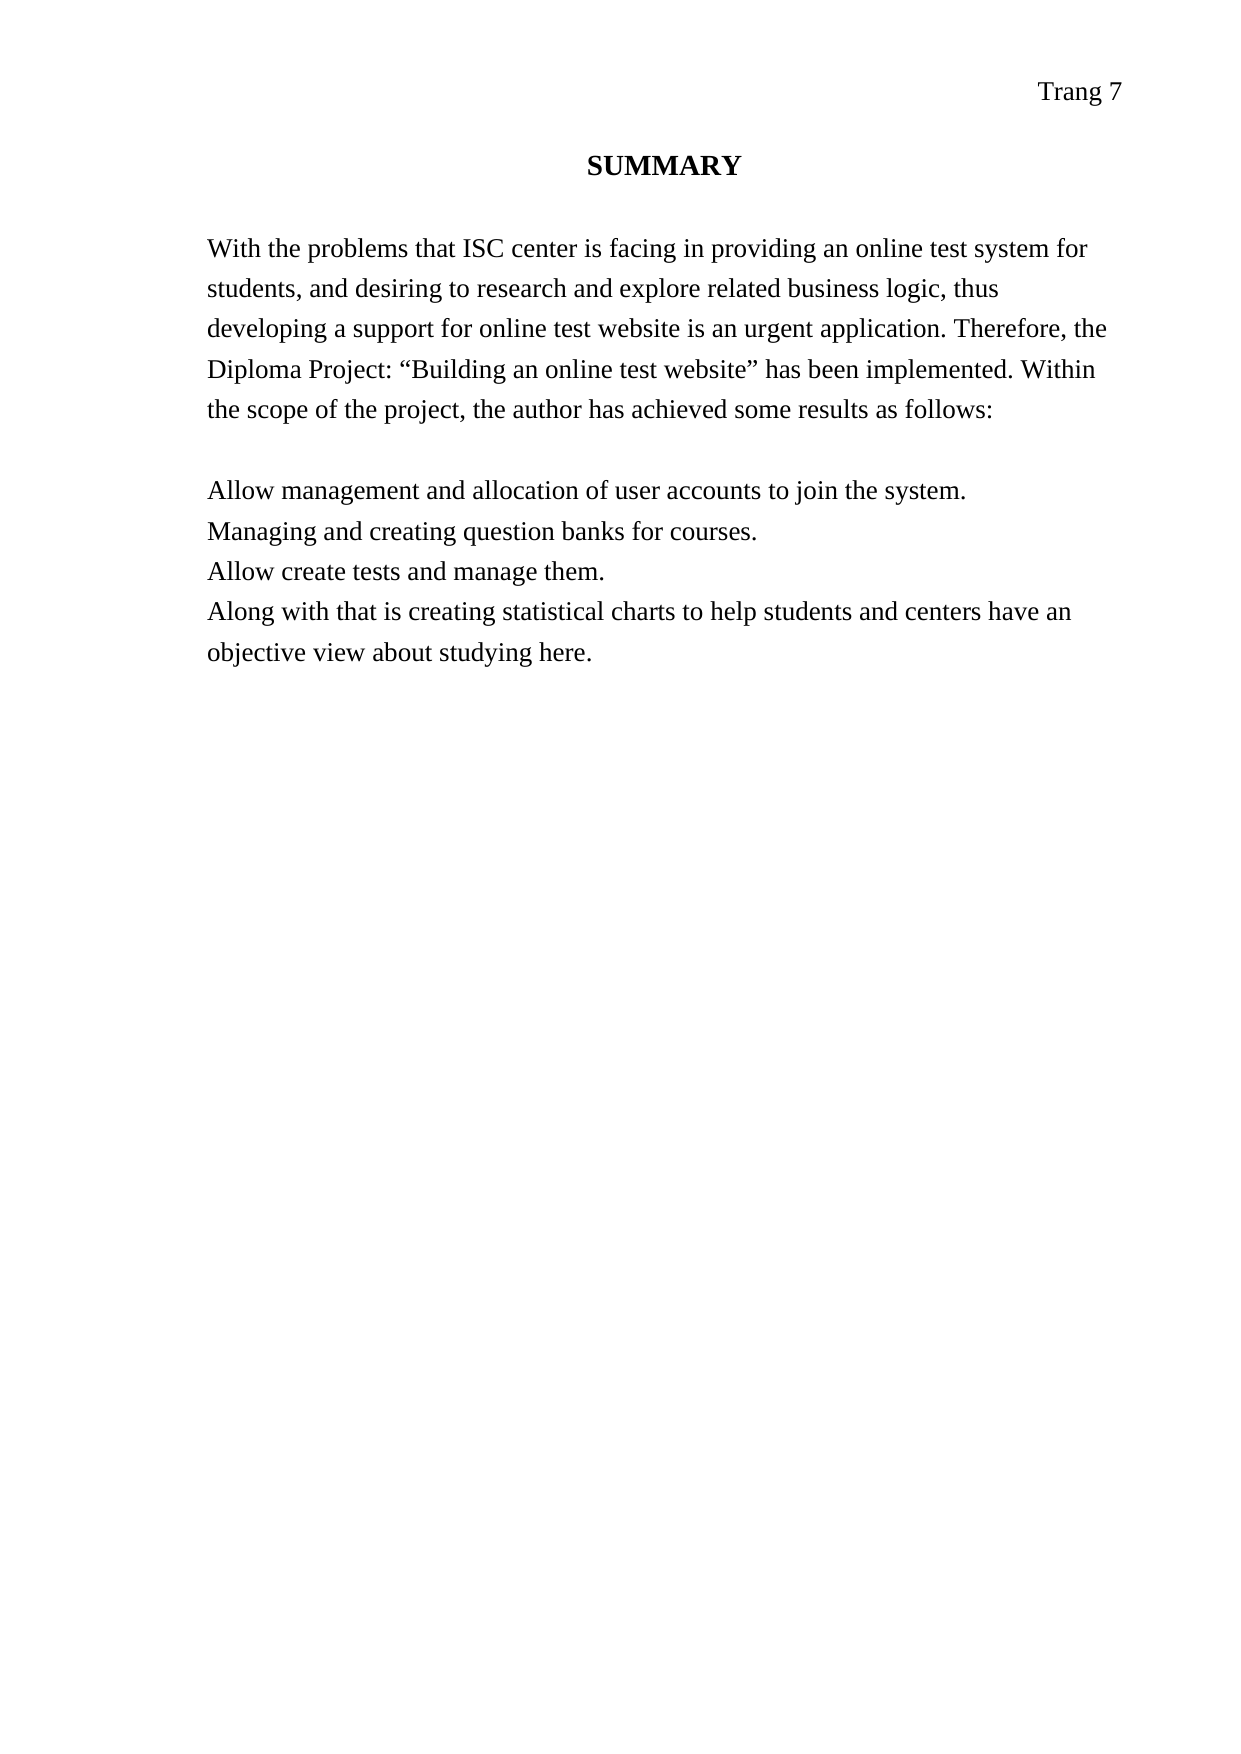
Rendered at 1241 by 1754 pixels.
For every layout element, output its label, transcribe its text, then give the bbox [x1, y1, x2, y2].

text SUMMARY [207, 148, 1122, 181]
text Along with that is creating statistical charts to help students and centers have an objective view about studying here. [207, 595, 1122, 667]
text Managing and creating question banks for courses. [207, 514, 1122, 546]
text With the problems that ISC center is facing in providing an online test system for students, and desiring to research and explore related business logic, thus developing a support for online test website is an urgent application. Therefore, the Diploma Project: “Building an online test website” has been implemented. Within the scope of the project, the author has achieved some results as follows: [207, 232, 1122, 424]
text Allow management and allocation of user accounts to join the system. [207, 474, 1122, 505]
text Allow create tests and manage them. [207, 555, 1122, 586]
